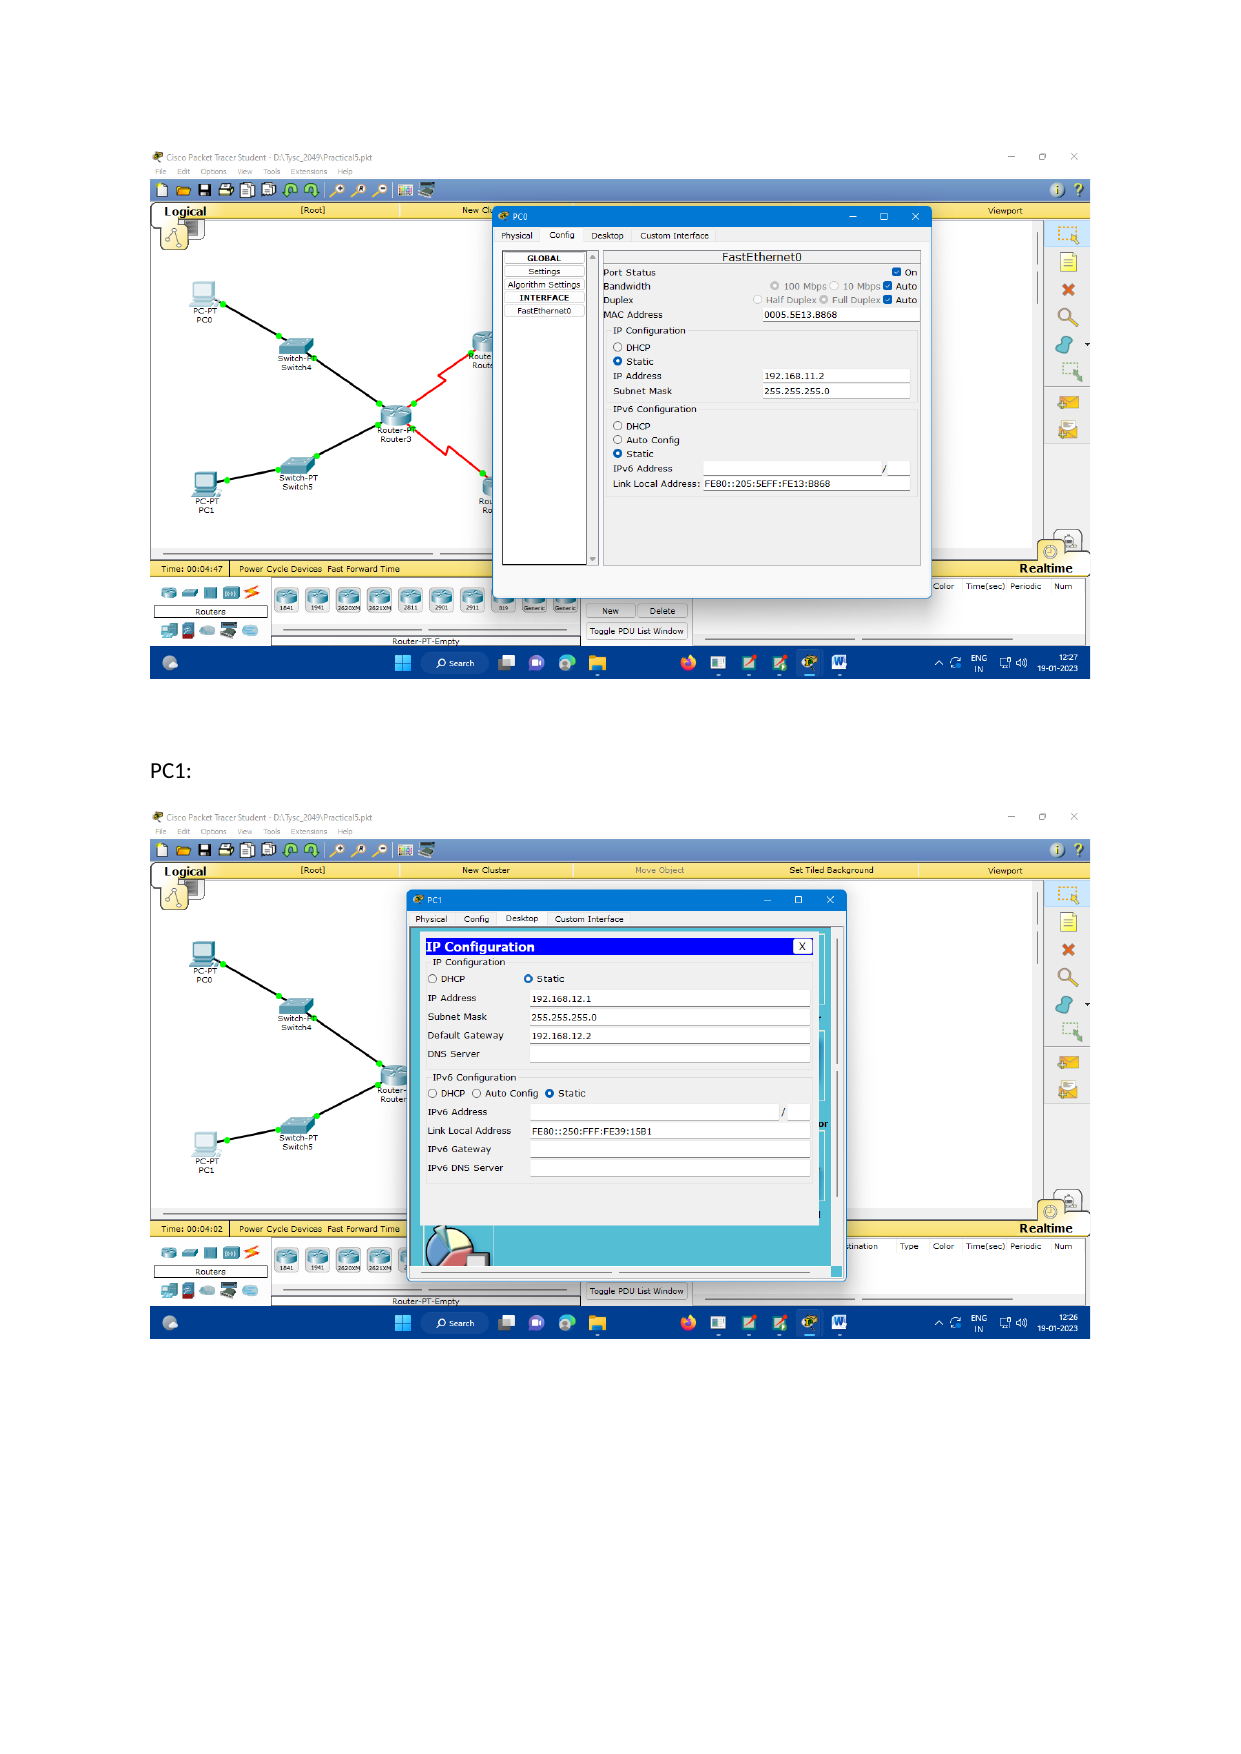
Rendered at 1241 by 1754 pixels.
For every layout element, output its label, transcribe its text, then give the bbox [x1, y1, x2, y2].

picture [150, 150, 1091, 679]
text PC1: [150, 757, 1090, 784]
picture [150, 809, 1091, 1339]
